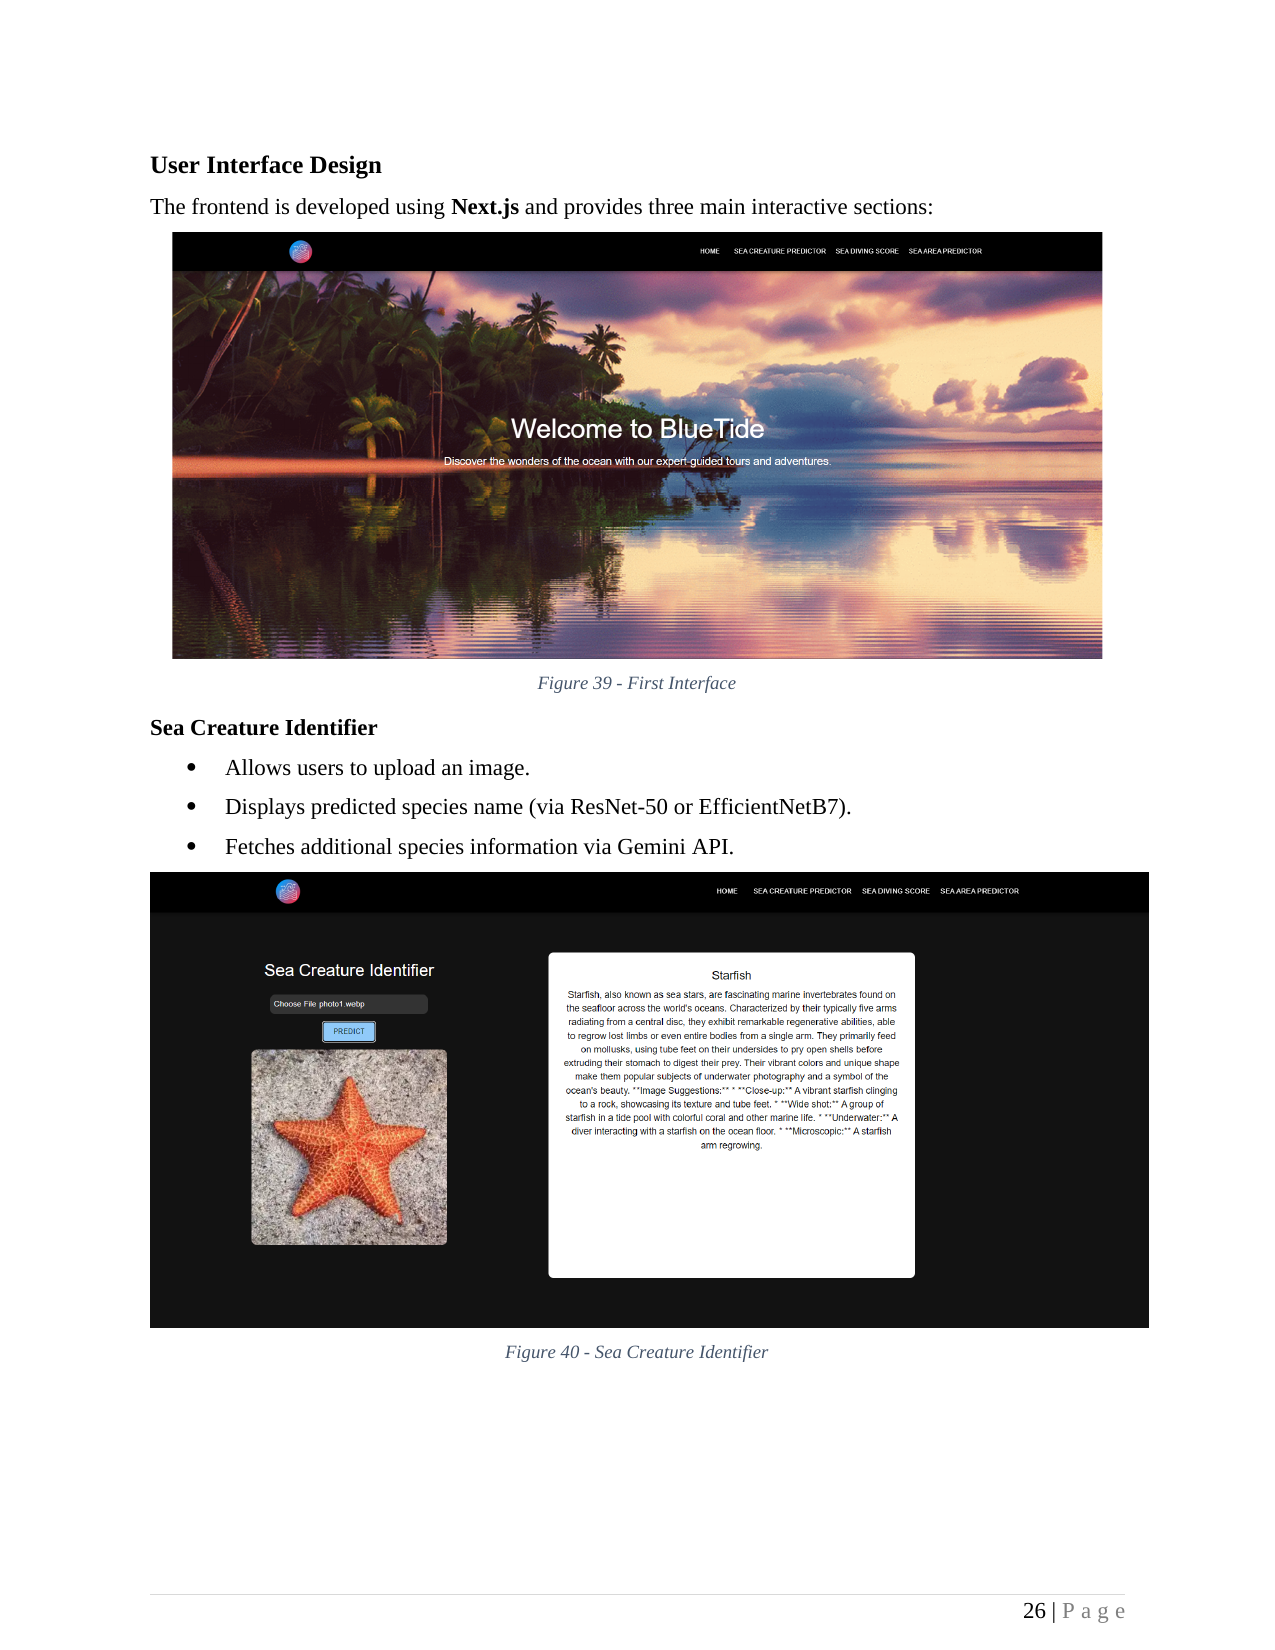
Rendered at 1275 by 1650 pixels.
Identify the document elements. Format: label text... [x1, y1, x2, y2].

list Allows users to upload an image. [187, 754, 1125, 780]
list Fetches additional species information via Gemini API. [187, 833, 1125, 859]
text Sea Creature Identifier [150, 714, 1125, 741]
list Displays predicted species name (via ResNet-50 or EfficientNetB7). [187, 793, 1125, 820]
picture [172, 232, 1103, 659]
text User Interface Design [150, 150, 1125, 179]
text Figure 40 - Sea Creature Identifier [150, 1341, 1125, 1362]
text The frontend is developed using Next.js and provides three main interactive sections: [150, 193, 1125, 219]
picture [150, 872, 1149, 1328]
text Figure 39 - First Interface [150, 672, 1125, 693]
